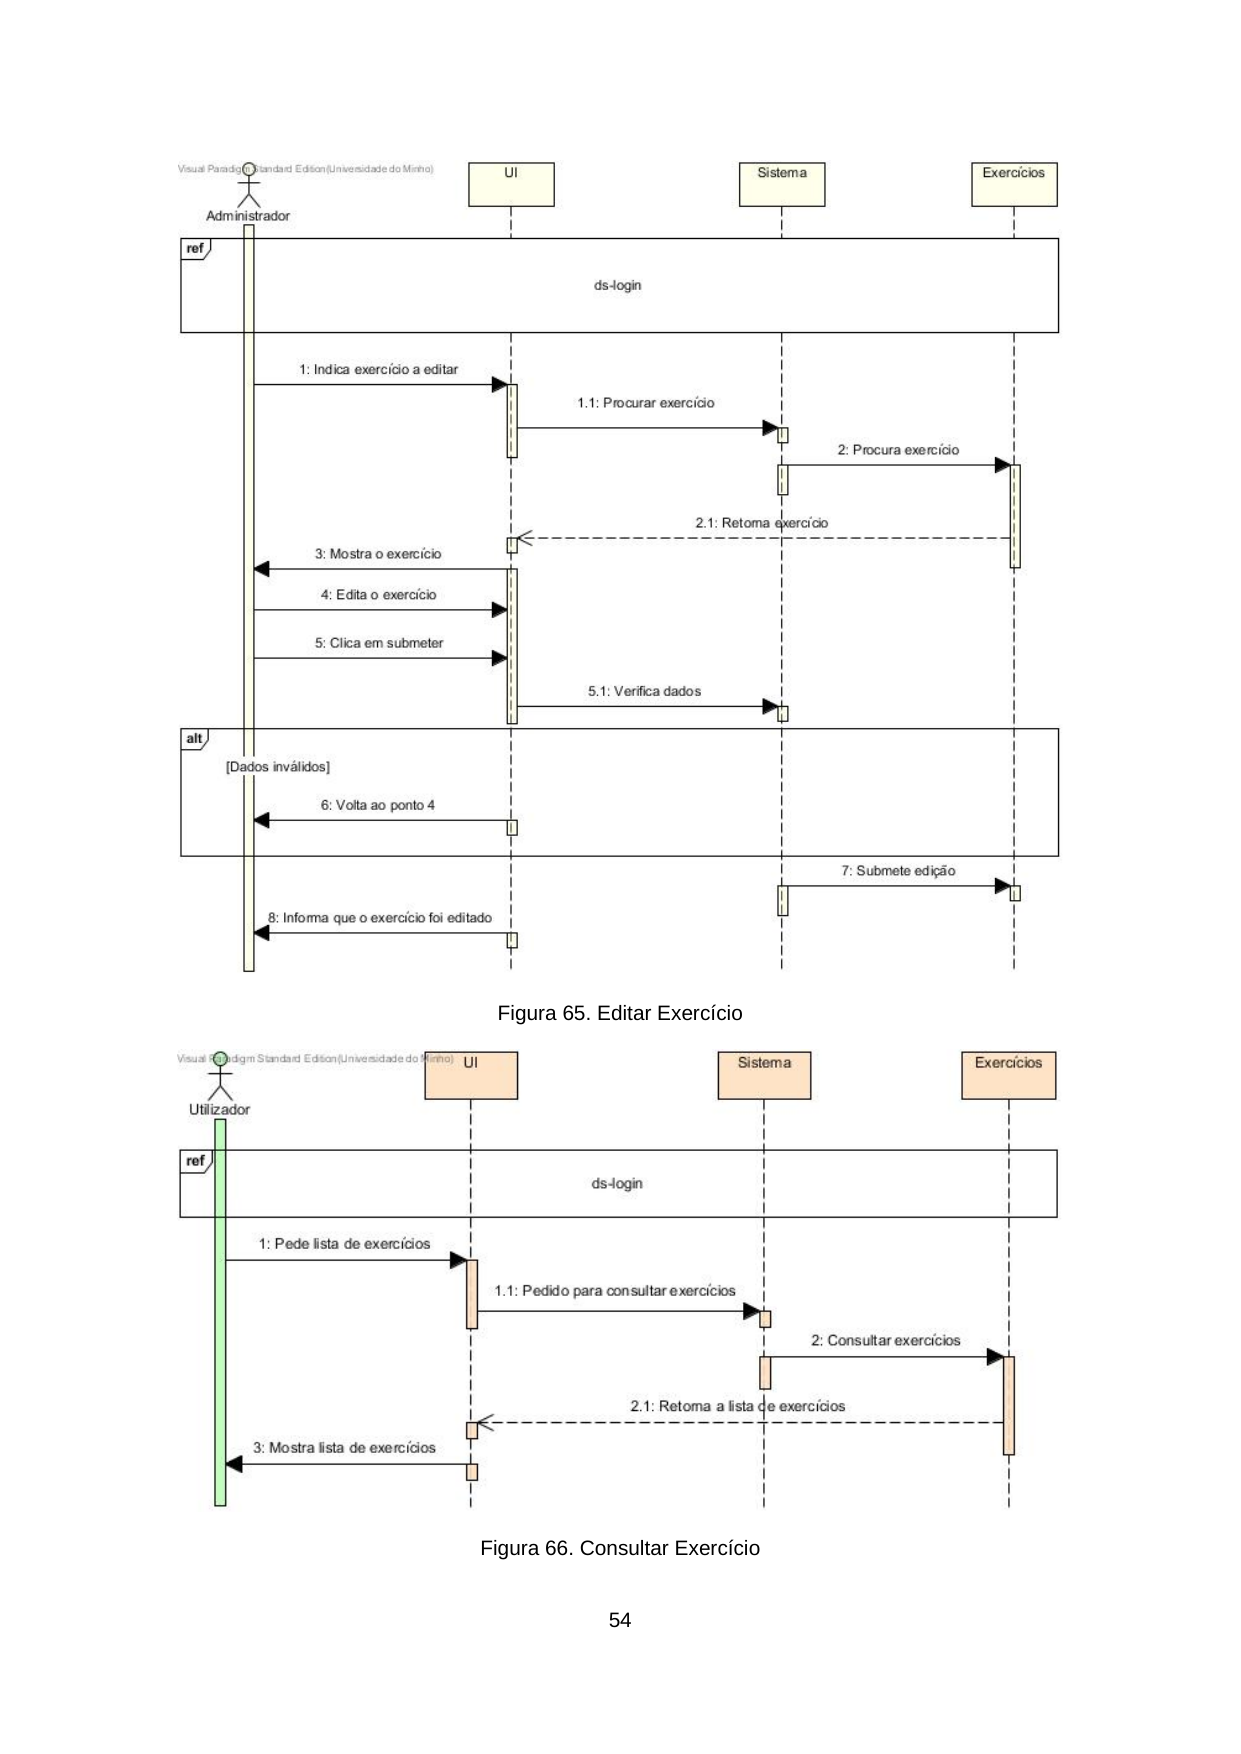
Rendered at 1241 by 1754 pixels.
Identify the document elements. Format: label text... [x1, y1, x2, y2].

picture [177, 1049, 1062, 1512]
picture [178, 160, 1063, 977]
